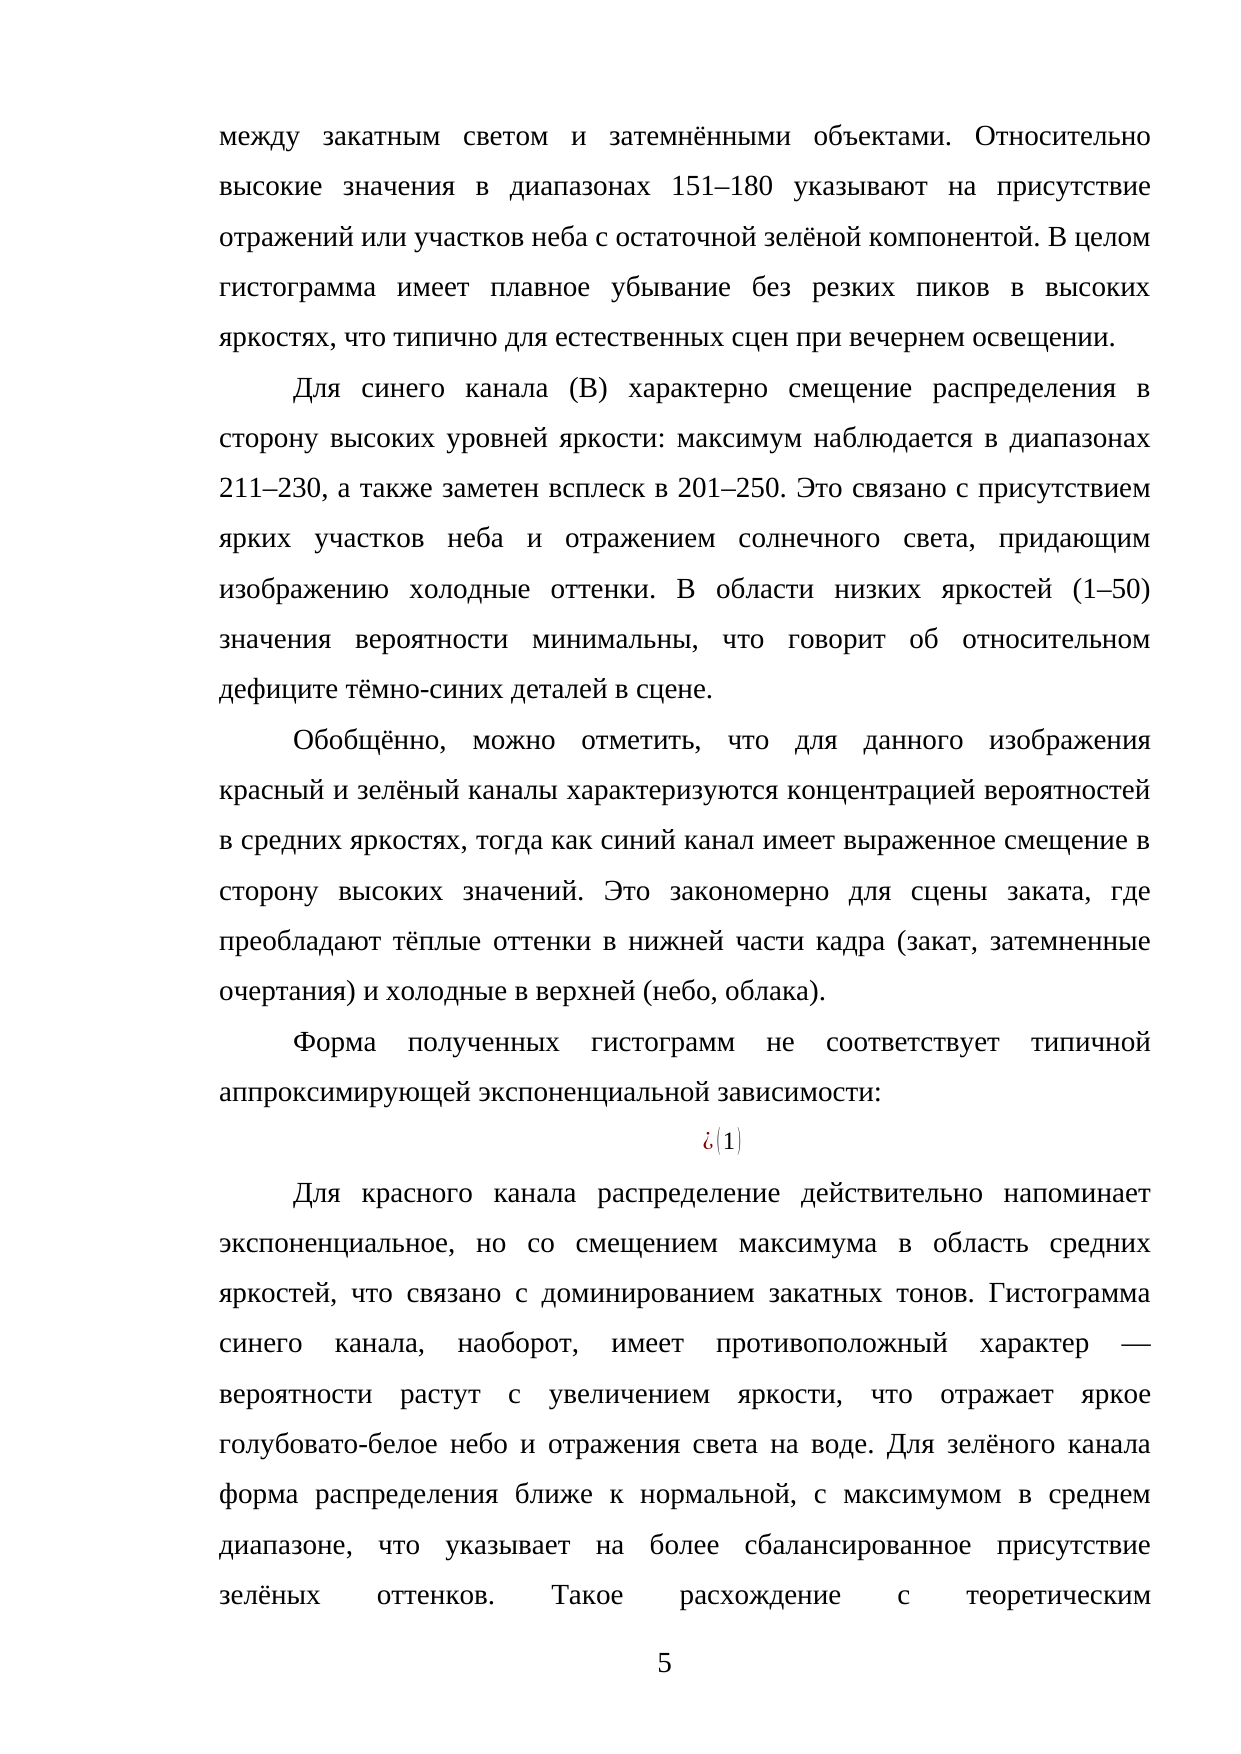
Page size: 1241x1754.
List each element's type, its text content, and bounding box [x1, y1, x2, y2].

text Для синего канала (B) характерно смещение распределения в сторону высоких уровней яркости: максимум наблюдается в диапазонах 211–230, а также заметен всплеск в 201–250. Это связано с присутствием ярких участков неба и отражением солнечного света, придающим изображению холодные оттенки. В области низких яркостей (1–50) значения вероятности минимальны, что говорит об относительном дефиците тёмно-синих деталей в сцене. [219, 370, 1152, 705]
text Обобщённо, можно отметить, что для данного изображения красный и зелёный каналы характеризуются концентрацией вероятностей в средних яркостях, тогда как синий канал имеет выраженное смещение в сторону высоких значений. Это закономерно для сцены заката, где преобладают тёплые оттенки в нижней части кадра (закат, затемненные очертания) и холодные в верхней (небо, облака). [219, 722, 1152, 1007]
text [219, 118, 1152, 353]
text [219, 1175, 1152, 1611]
text Форма полученных гистограмм не соответствует типичной аппроксимирующей экспоненциальной зависимости: [219, 1024, 1152, 1108]
